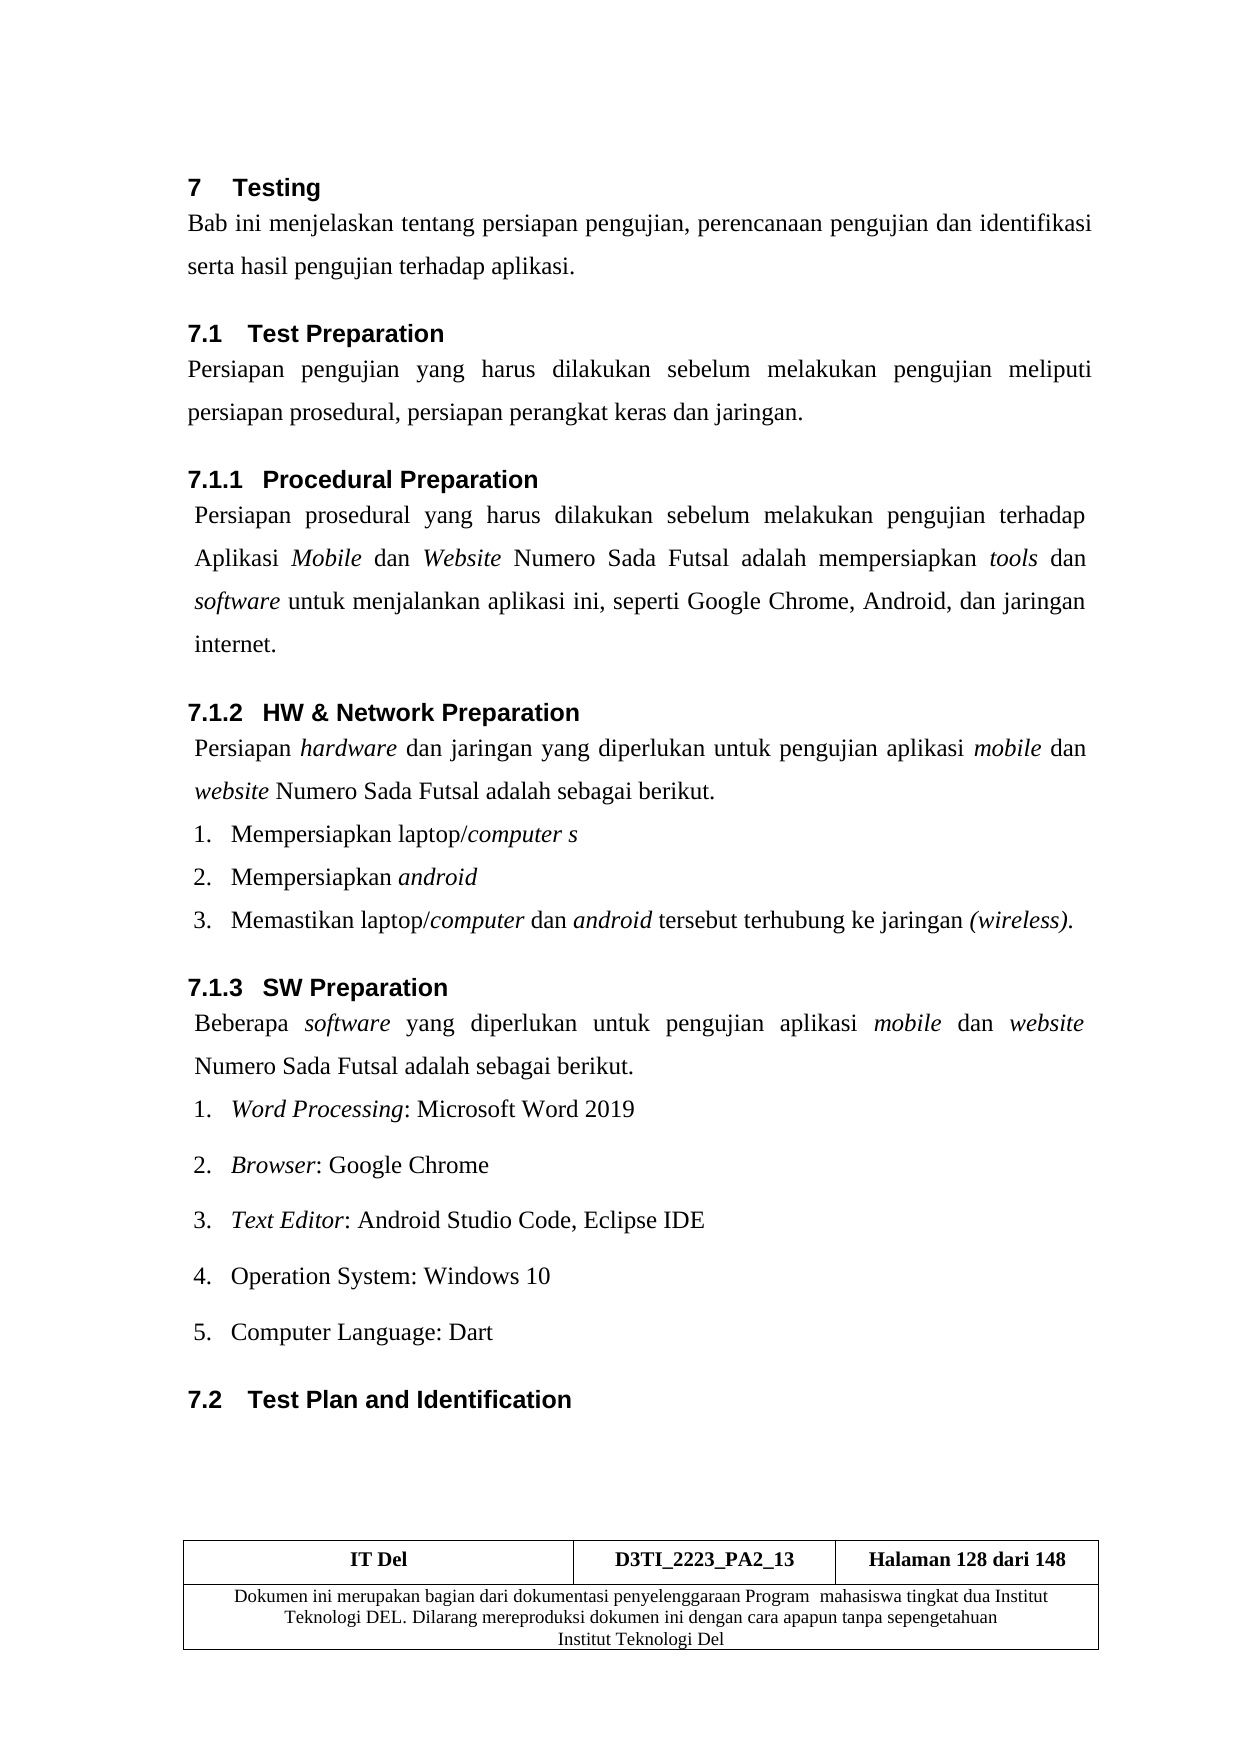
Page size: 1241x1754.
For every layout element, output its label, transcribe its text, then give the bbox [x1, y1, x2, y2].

subtitle Test Preparation [187, 319, 1092, 348]
text Persiapan hardware dan jaringan yang diperlukan untuk pengujian aplikasi mobile dan website Numero Sada Futsal adalah sebagai berikut. [194, 733, 1086, 805]
subtitle SW Preparation [187, 973, 1092, 1001]
subtitle Procedural Preparation [187, 465, 1092, 494]
list Operation System: Windows 10 [193, 1261, 1086, 1290]
text Bab ini menjelaskan tentang persiapan pengujian, perencanaan pengujian dan identifikasi serta hasil pengujian terhadap aplikasi. [187, 208, 1092, 279]
list Browser: Google Chrome [193, 1150, 1086, 1178]
list Mempersiapkan laptop/computer s [193, 819, 1086, 847]
text Beberapa software yang diperlukan untuk pengujian aplikasi mobile dan website Numero Sada Futsal adalah sebagai berikut. [194, 1008, 1086, 1079]
list Computer Language: Dart [193, 1317, 1086, 1345]
list Word Processing: Microsoft Word 2019 [193, 1094, 1086, 1123]
list Text Editor: Android Studio Code, Eclipse IDE [193, 1205, 1086, 1234]
subtitle Testing [187, 173, 1092, 201]
subtitle Test Plan and Identification [187, 1385, 1092, 1413]
text Persiapan pengujian yang harus dilakukan sebelum melakukan pengujian meliputi persiapan prosedural, persiapan perangkat keras dan jaringan. [187, 354, 1092, 426]
list Memastikan laptop/computer dan android tersebut terhubung ke jaringan (wireless). [193, 905, 1086, 933]
subtitle HW & Network Preparation [187, 698, 1092, 727]
list Mempersiapkan android [193, 862, 1086, 891]
text Persiapan prosedural yang harus dilakukan sebelum melakukan pengujian terhadap Aplikasi Mobile dan Website Numero Sada Futsal adalah mempersiapkan tools dan software untuk menjalankan aplikasi ini, seperti Google Chrome, Android, dan jaringan internet. [194, 500, 1086, 658]
